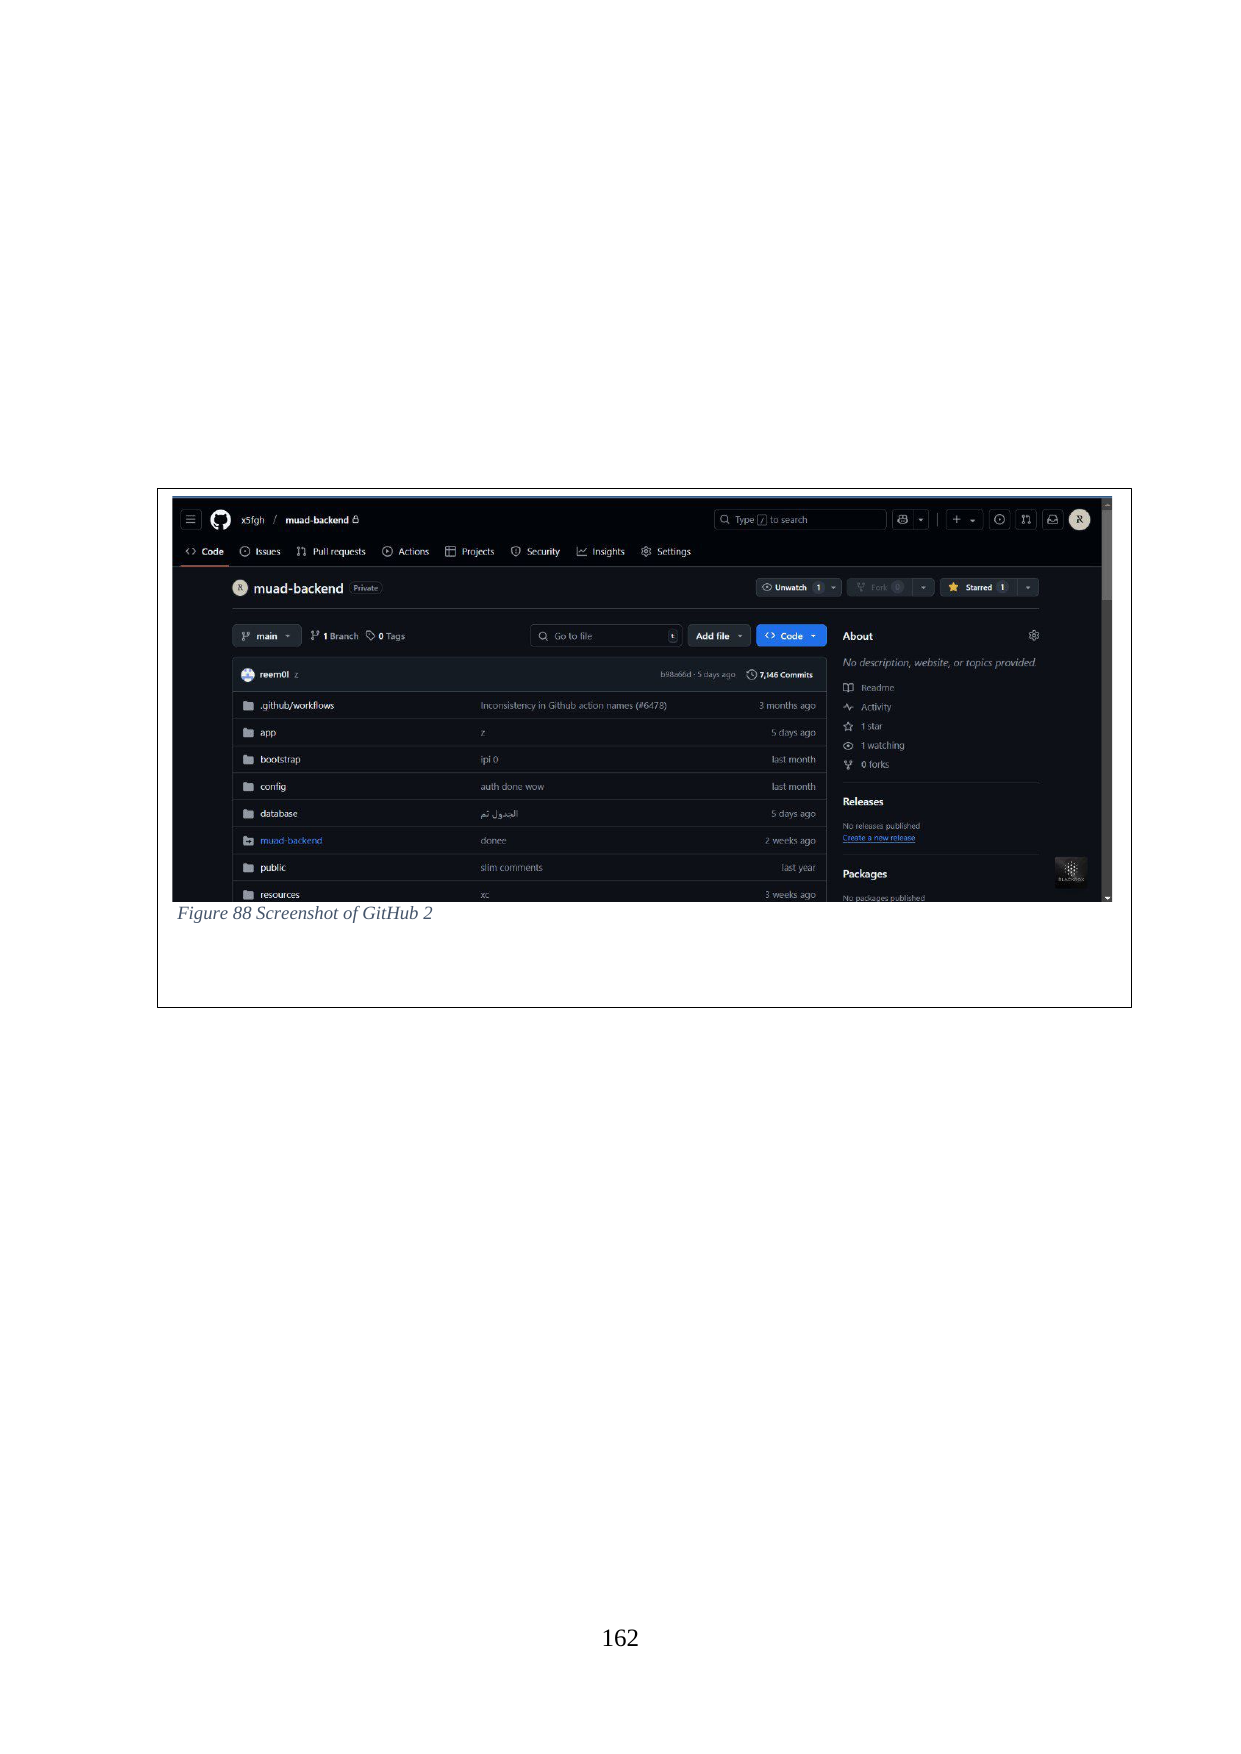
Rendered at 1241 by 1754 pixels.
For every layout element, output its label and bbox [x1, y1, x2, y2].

picture [172, 496, 1113, 902]
